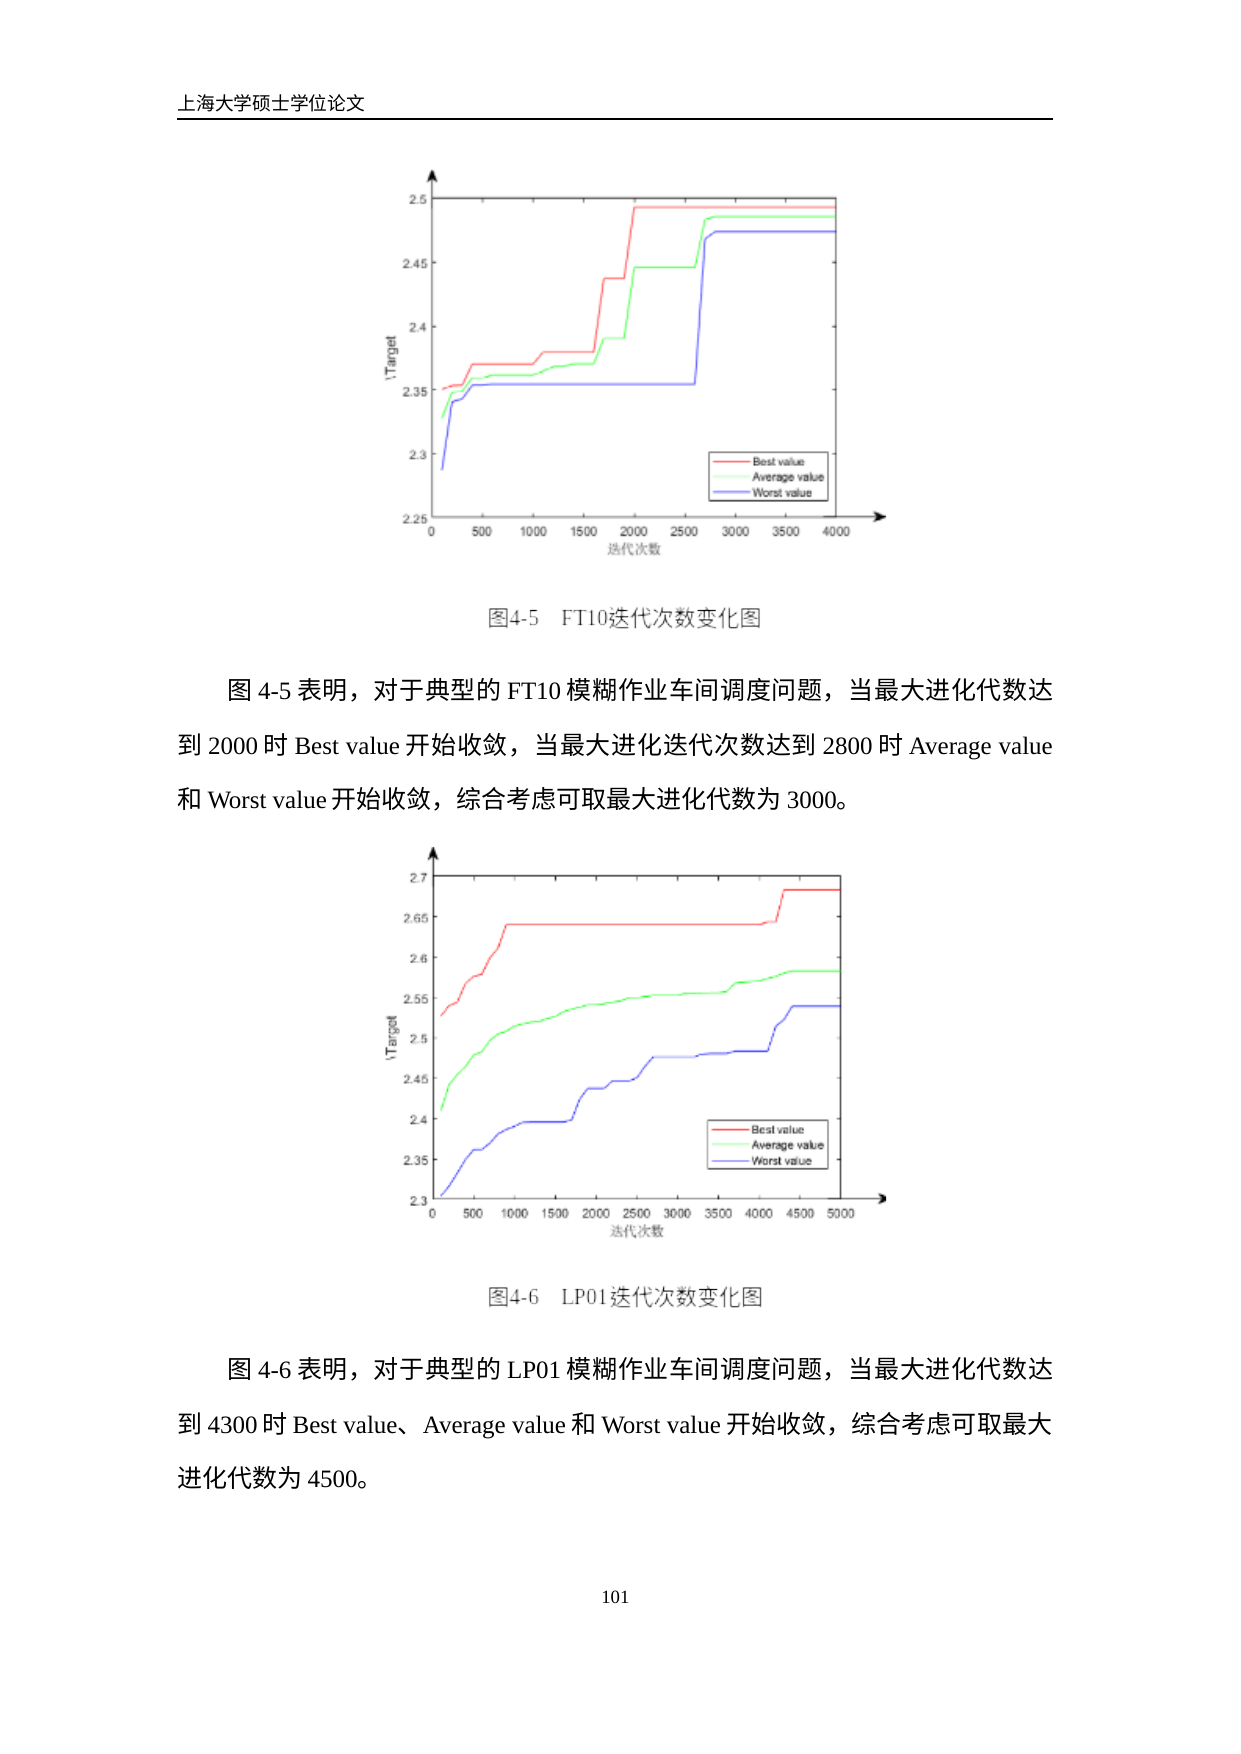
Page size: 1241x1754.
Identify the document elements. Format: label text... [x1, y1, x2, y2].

text 图4-5表明，对于典型的FT10模糊作业车间调度问题，当最大进化代数达到2000时Best value开始收敛，当最大进化迭代次数达到2800时Average value和Worst value开始收敛，综合考虑可取最大进化代数为3000。 [177, 671, 1053, 816]
text 图4-6表明，对于典型的LP01模糊作业车间调度问题，当最大进化代数达到4300时Best value、Average value和Worst value开始收敛，综合考虑可取最大进化代数为4500。 [177, 1350, 1053, 1495]
